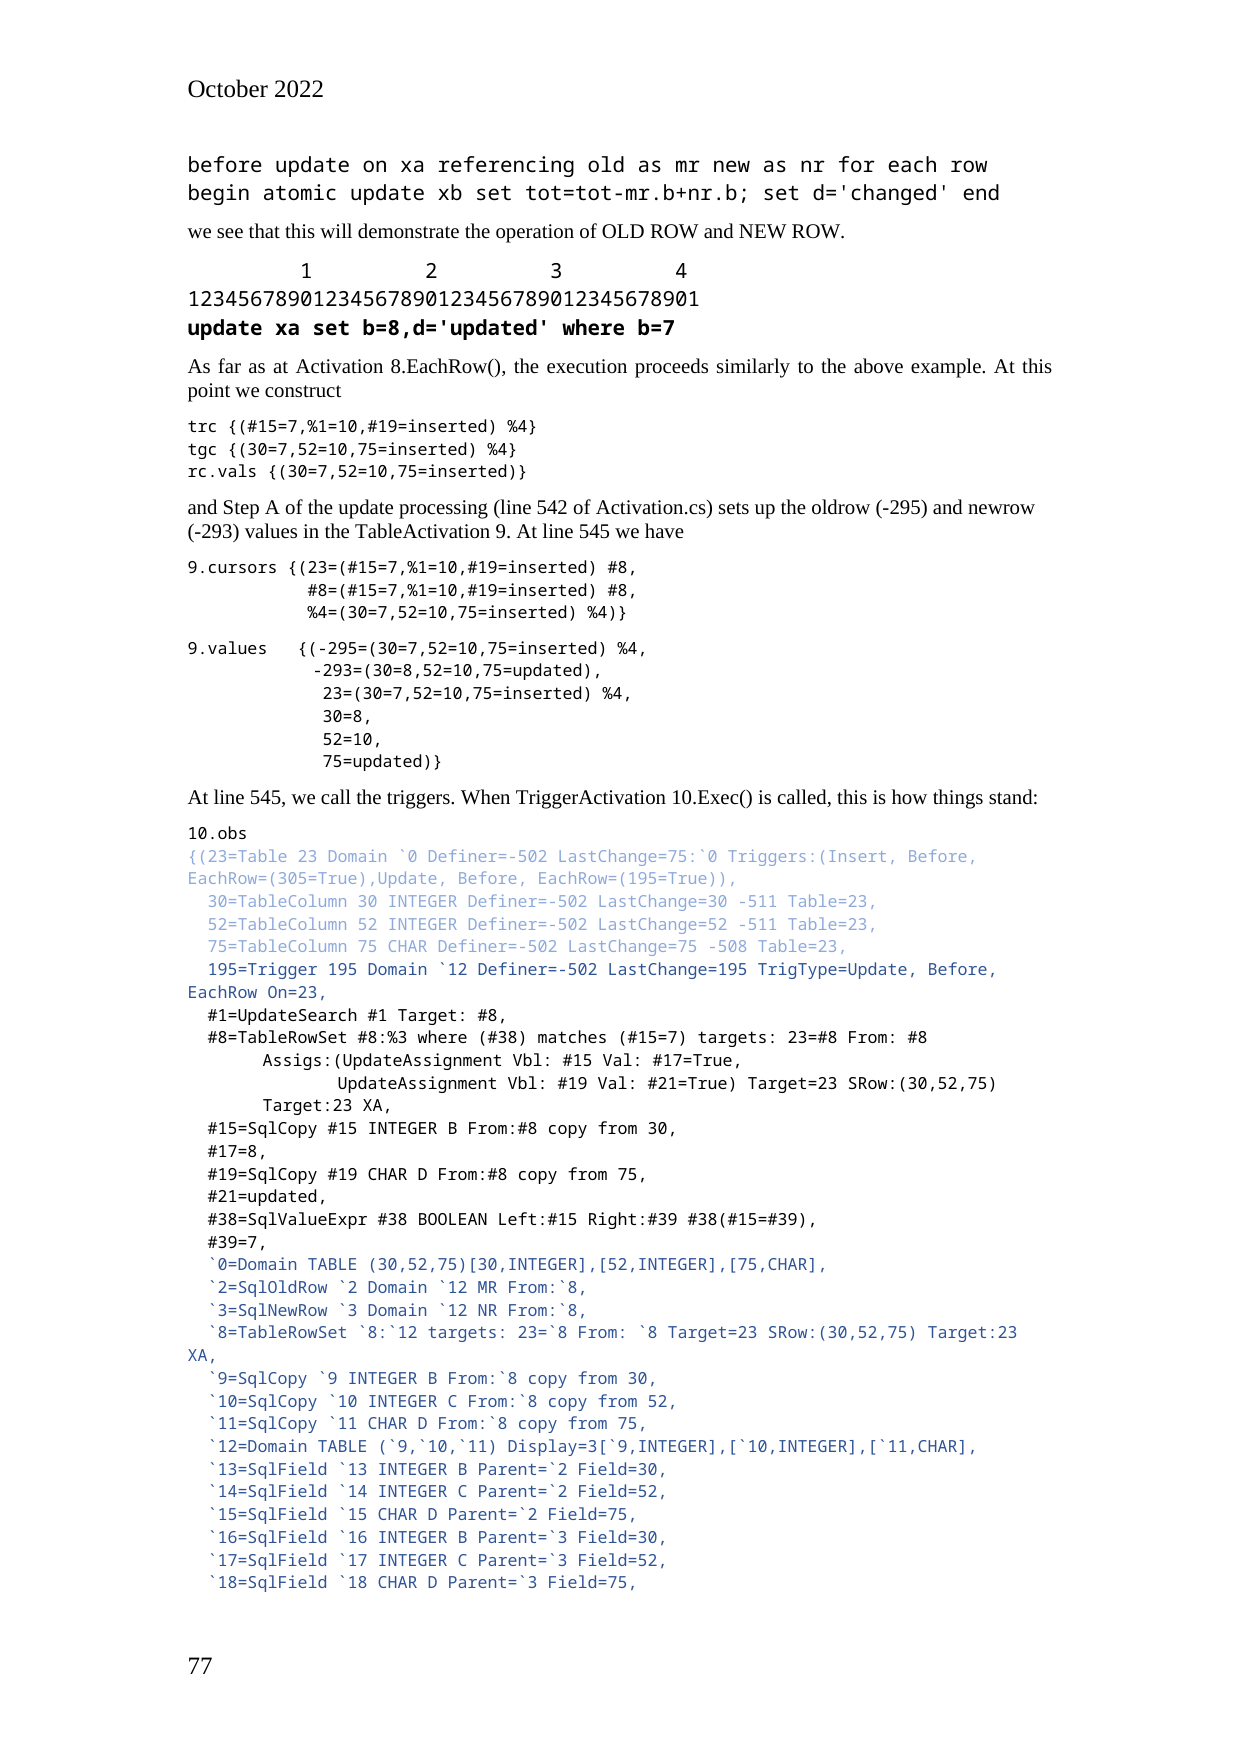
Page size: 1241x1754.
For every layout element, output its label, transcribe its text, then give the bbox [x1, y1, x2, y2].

text `12=Domain TABLE (`9,`10,`11) Display=3[`9,INTEGER],[`10,INTEGER],[`11,CHAR], [187, 1435, 1053, 1457]
text #8=(#15=7,%1=10,#19=inserted) #8, [187, 578, 1053, 601]
text #8=TableRowSet #8:%3 where (#38) matches (#15=7) targets: 23=#8 From: #8 [187, 1026, 1053, 1049]
text `0=Domain TABLE (30,52,75)[30,INTEGER],[52,INTEGER],[75,CHAR], [187, 1253, 1053, 1276]
text 23=(30=7,52=10,75=inserted) %4, [187, 682, 1053, 704]
text #38=SqlValueExpr #38 BOOLEAN Left:#15 Right:#39 #38(#15=#39), [187, 1208, 1053, 1230]
text %4=(30=7,52=10,75=inserted) %4)} [187, 601, 1053, 624]
text #17=8, [187, 1139, 1053, 1162]
text #15=SqlCopy #15 INTEGER B From:#8 copy from 30, [187, 1117, 1053, 1139]
text Target:23 XA, [187, 1094, 1053, 1117]
text `17=SqlField `17 INTEGER C Parent=`3 Field=52, [187, 1548, 1053, 1571]
text As far as at Activation 8.EachRow(), the execution proceeds similarly to the above example. At this point we construct [187, 354, 1053, 402]
text and Step A of the update processing (line 542 of Activation.cs) sets up the oldrow (-295) and newrow (-293) values in the TableActivation 9. At line 545 we have [187, 495, 1053, 543]
text #39=7, [187, 1230, 1053, 1253]
text UpdateAssignment Vbl: #19 Val: #21=True) Target=23 SRow:(30,52,75) [187, 1071, 1053, 1094]
text 10.obs [187, 822, 1053, 844]
text `11=SqlCopy `11 CHAR D From:`8 copy from 75, [187, 1412, 1053, 1435]
text #1=UpdateSearch #1 Target: #8, [187, 1003, 1053, 1026]
text begin atomic update xb set tot=tot-mr.b+nr.b; set d='changed' end [187, 178, 1053, 207]
text trc {(#15=7,%1=10,#19=inserted) %4} [187, 414, 1053, 437]
text we see that this will demonstrate the operation of OLD ROW and NEW ROW. [187, 219, 1053, 243]
text #19=SqlCopy #19 CHAR D From:#8 copy from 75, [187, 1162, 1053, 1185]
text rc.vals {(30=7,52=10,75=inserted)} [187, 460, 1053, 482]
text 1 2 3 4 [187, 256, 1053, 284]
text 9.cursors {(23=(#15=7,%1=10,#19=inserted) #8, [187, 556, 1053, 578]
text 195=Trigger 195 Domain `12 Definer=-502 LastChange=195 TrigType=Update, Before, EachRow On=23, [187, 958, 1053, 1003]
text 52=10, [262, 727, 1053, 750]
text At line 545, we call the triggers. When TriggerActivation 10.Exec() is called, this is how things stand: [187, 785, 1053, 809]
text `8=TableRowSet `8:`12 targets: 23=`8 From: `8 Target=23 SRow:(30,52,75) Target:23 XA, [187, 1321, 1053, 1367]
text 52=TableColumn 52 INTEGER Definer=-502 LastChange=52 -511 Table=23, [187, 912, 1053, 935]
text `16=SqlField `16 INTEGER B Parent=`3 Field=30, [187, 1526, 1053, 1548]
text `9=SqlCopy `9 INTEGER B From:`8 copy from 30, [187, 1367, 1053, 1389]
text `15=SqlField `15 CHAR D Parent=`2 Field=75, [187, 1503, 1053, 1526]
text tgc {(30=7,52=10,75=inserted) %4} [187, 437, 1053, 460]
text {(23=Table 23 Domain `0 Definer=-502 LastChange=75:`0 Triggers:(Insert, Before, EachRow=(305=True),Update, Before, EachRow=(195=True)), [187, 844, 1053, 890]
text `13=SqlField `13 INTEGER B Parent=`2 Field=30, [187, 1457, 1053, 1480]
text `3=SqlNewRow `3 Domain `12 NR From:`8, [187, 1298, 1053, 1321]
text 30=8, [187, 704, 1053, 727]
text Assigs:(UpdateAssignment Vbl: #15 Val: #17=True, [187, 1049, 1053, 1071]
text `10=SqlCopy `10 INTEGER C From:`8 copy from 52, [187, 1389, 1053, 1412]
text `14=SqlField `14 INTEGER C Parent=`2 Field=52, [187, 1480, 1053, 1503]
text `18=SqlField `18 CHAR D Parent=`3 Field=75, [187, 1571, 1053, 1594]
text 75=TableColumn 75 CHAR Definer=-502 LastChange=75 -508 Table=23, [187, 935, 1053, 958]
text before update on xa referencing old as mr new as nr for each row [187, 150, 1053, 178]
text 30=TableColumn 30 INTEGER Definer=-502 LastChange=30 -511 Table=23, [187, 890, 1053, 912]
text -293=(30=8,52=10,75=updated), [187, 659, 1053, 682]
text 9.values {(-295=(30=7,52=10,75=inserted) %4, [187, 636, 1053, 659]
text 75=updated)} [187, 750, 1053, 772]
text #21=updated, [187, 1185, 1053, 1208]
text 12345678901234567890123456789012345678901 [187, 284, 1053, 313]
text update xa set b=8,d='updated' where b=7 [187, 313, 1053, 341]
text `2=SqlOldRow `2 Domain `12 MR From:`8, [187, 1276, 1053, 1298]
